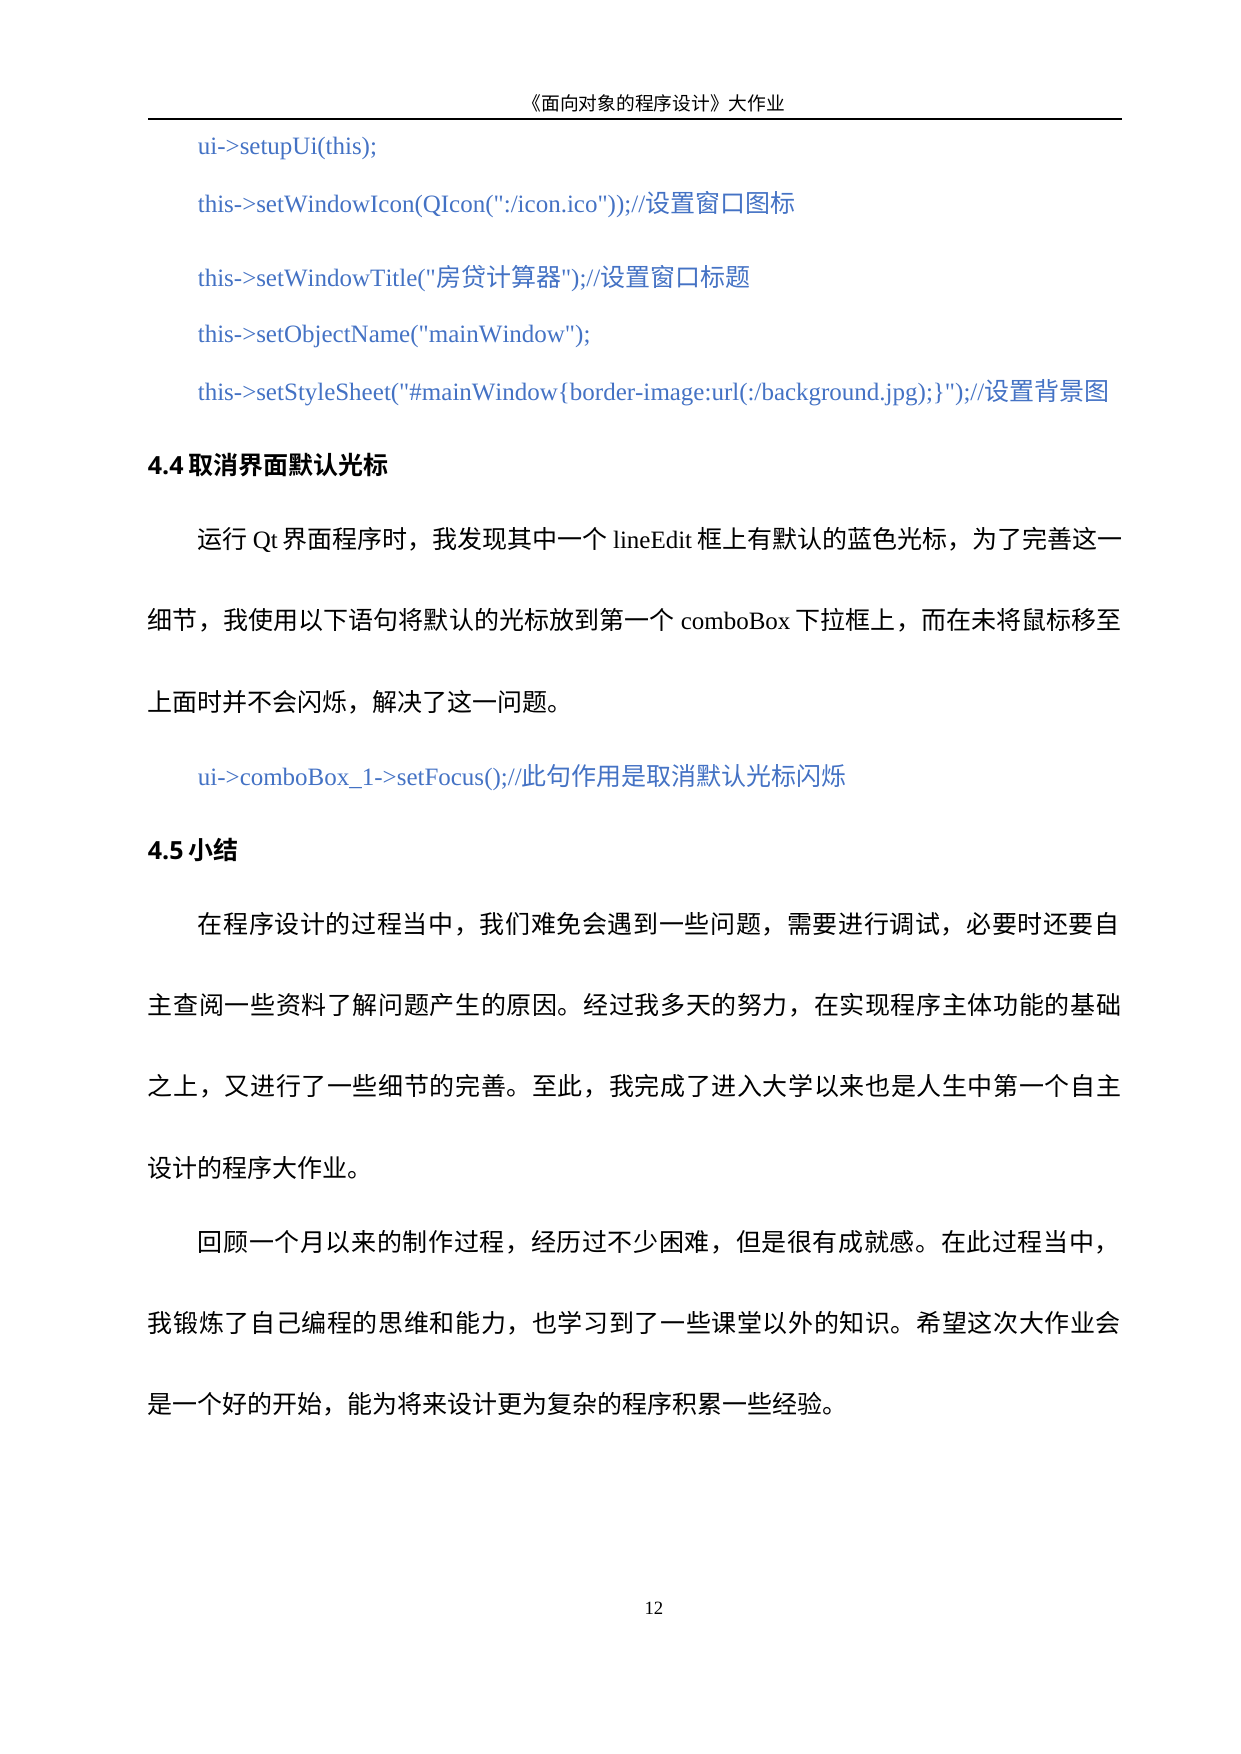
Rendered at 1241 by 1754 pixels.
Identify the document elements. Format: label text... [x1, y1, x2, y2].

text this->setWindowIcon(QIcon(":/icon.ico"));//设置窗口图标 [148, 169, 1122, 234]
text this->setStyleSheet("#mainWindow{border-image:url(:/background.jpg);}");//设置背景图 [148, 357, 1122, 422]
text 运行Qt界面程序时，我发现其中一个lineEdit框上有默认的蓝色光标，为了完善这一细节，我使用以下语句将默认的光标放到第一个comboBox下拉框上，而在未将鼠标移至上面时并不会闪烁，解决了这一问题。 [148, 505, 1122, 733]
text 在程序设计的过程当中，我们难免会遇到一些问题，需要进行调试，必要时还要自主查阅一些资料了解问题产生的原因。经过我多天的努力，在实现程序主体功能的基础之上，又进行了一些细节的完善。至此，我完成了进入大学以来也是人生中第一个自主设计的程序大作业。 [148, 890, 1122, 1199]
subtitle 4.4取消界面默认光标 [148, 431, 1122, 496]
text ui->setupUi(this); [148, 129, 1122, 162]
text this->setWindowTitle("房贷计算器");//设置窗口标题 [148, 243, 1122, 308]
text this->setObjectName("mainWindow"); [148, 317, 1122, 350]
text ui->comboBox_1->setFocus();//此句作用是取消默认光标闪烁 [148, 742, 1122, 807]
text 回顾一个月以来的制作过程，经历过不少困难，但是很有成就感。在此过程当中，我锻炼了自己编程的思维和能力，也学习到了一些课堂以外的知识。希望这次大作业会是一个好的开始，能为将来设计更为复杂的程序积累一些经验。 [148, 1208, 1122, 1435]
subtitle 4.5小结 [148, 816, 1122, 881]
